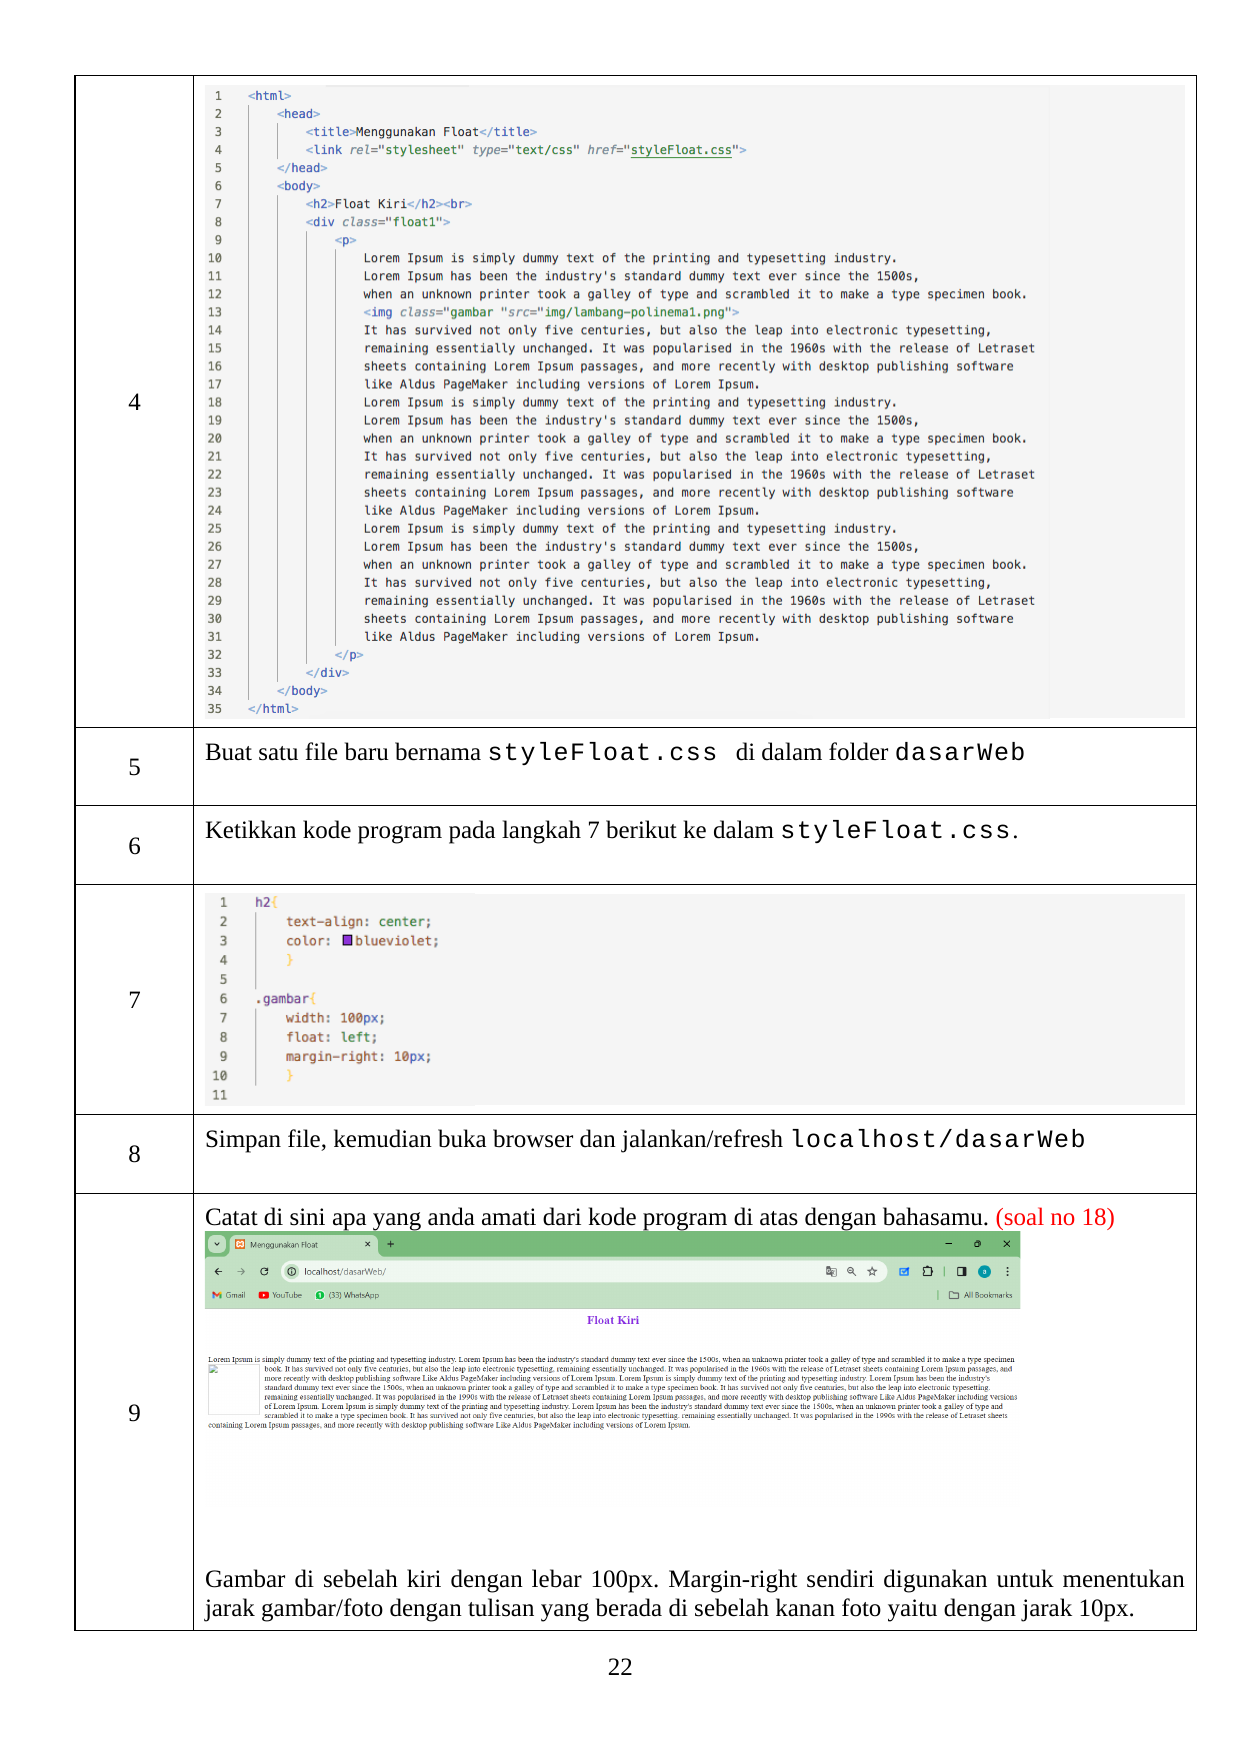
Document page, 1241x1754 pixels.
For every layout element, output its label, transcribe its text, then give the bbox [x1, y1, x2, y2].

picture [204, 1231, 1021, 1507]
picture [204, 893, 475, 1106]
table_cell 6 [76, 806, 193, 884]
table_cell Catat di sini apa yang anda amati dari kode program di atas dengan bahasamu. (soal no 18) Gambar di sebelah kiri dengan lebar 100px. Margin-right sendiri digunakan untuk menentukan jarak gambar/foto dengan tulisan yang berada di sebelah kanan foto yaitu dengan jarak 10px. [194, 1194, 1196, 1630]
table_cell Ketikkan kode program pada langkah 7 berikut ke dalam styleFloat.css. [194, 806, 1196, 884]
table_cell 5 [76, 728, 193, 805]
table_cell [194, 885, 1196, 1114]
table_cell Buat satu file baru bernama styleFloat.css di dalam folder dasarWeb [194, 728, 1196, 805]
table_cell 9 [76, 1194, 193, 1630]
table_cell 4 [76, 76, 193, 727]
table_cell [194, 76, 1196, 727]
picture [204, 85, 1050, 719]
table_cell Simpan file, kemudian buka browser dan jalankan/refresh localhost/dasarWeb [194, 1115, 1196, 1192]
table_cell 7 [76, 885, 193, 1114]
table_cell 8 [76, 1115, 193, 1192]
